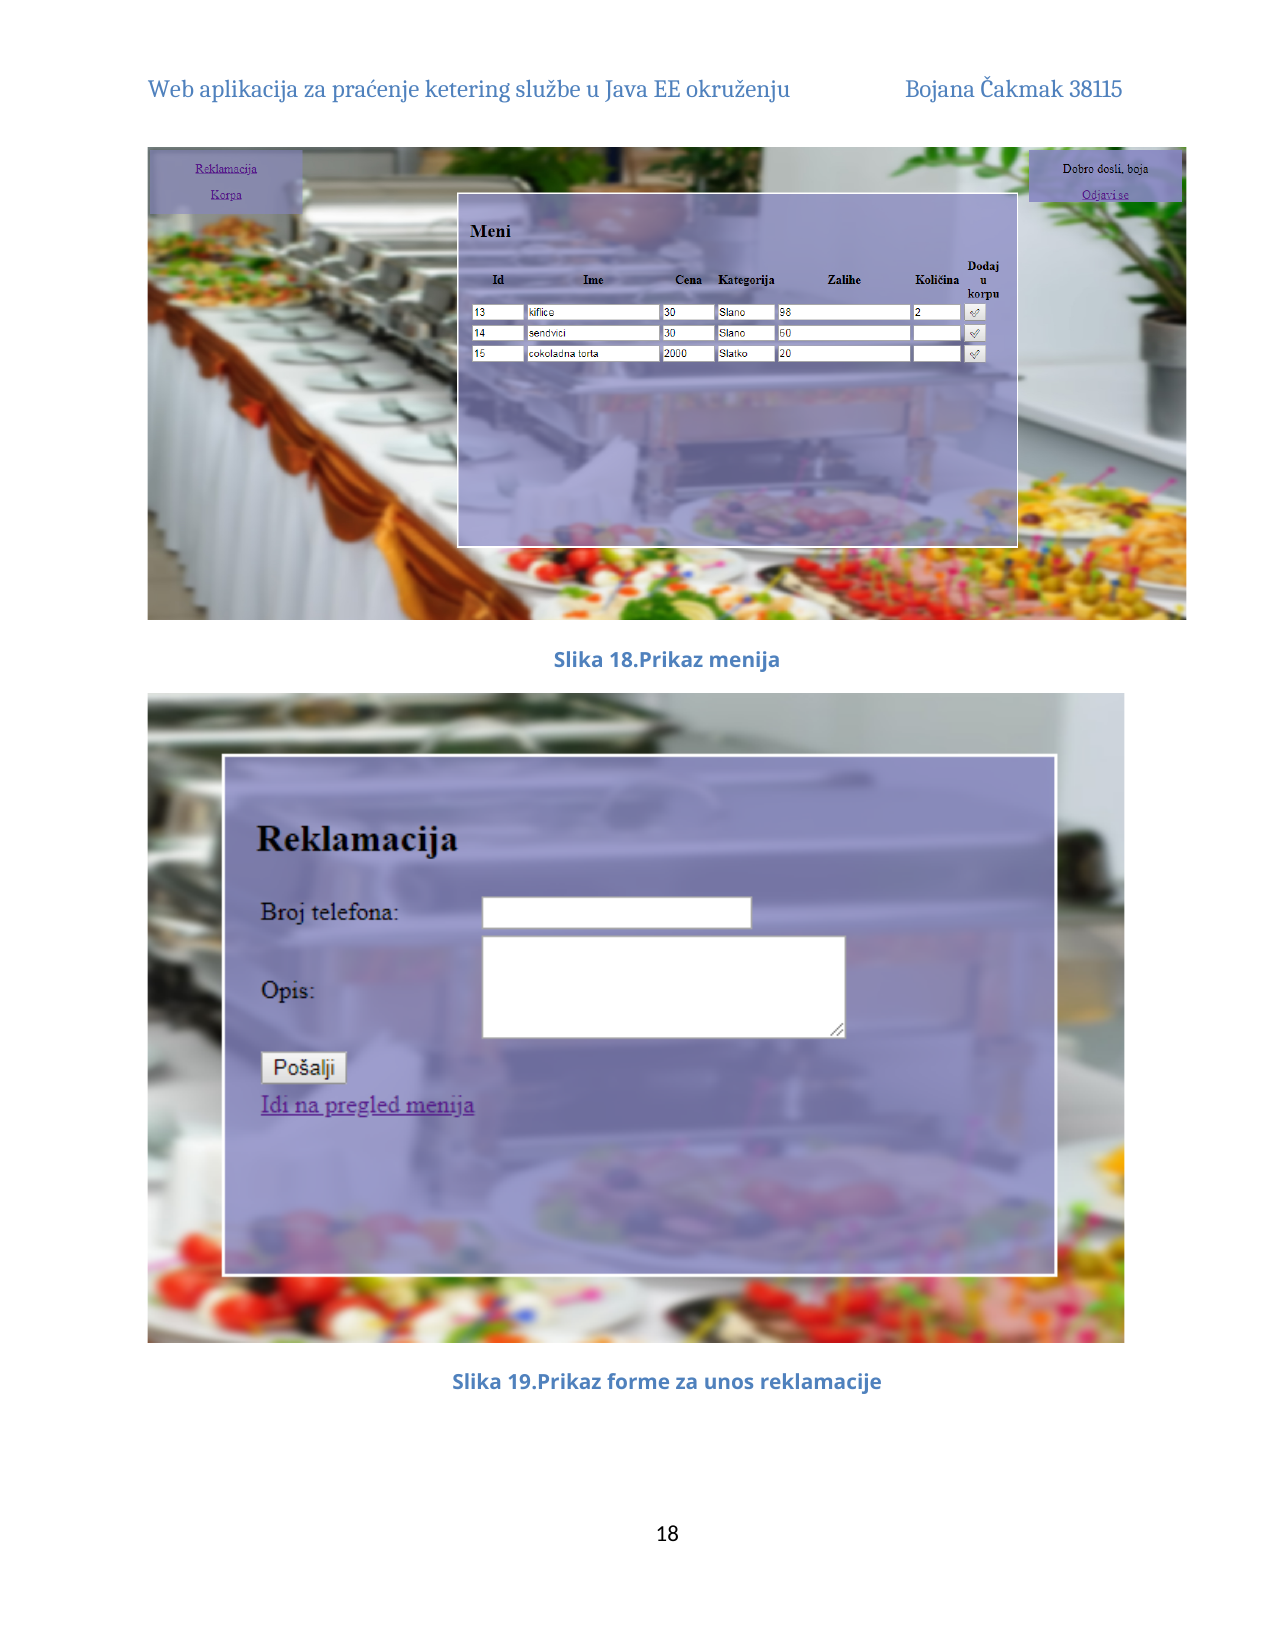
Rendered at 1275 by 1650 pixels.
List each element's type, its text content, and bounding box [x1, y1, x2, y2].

picture [147, 693, 1125, 1343]
text Slika 18.Prikaz menija [148, 645, 1186, 673]
picture [147, 147, 1187, 620]
text Slika 19.Prikaz forme za unos reklamacije [148, 1367, 1186, 1396]
